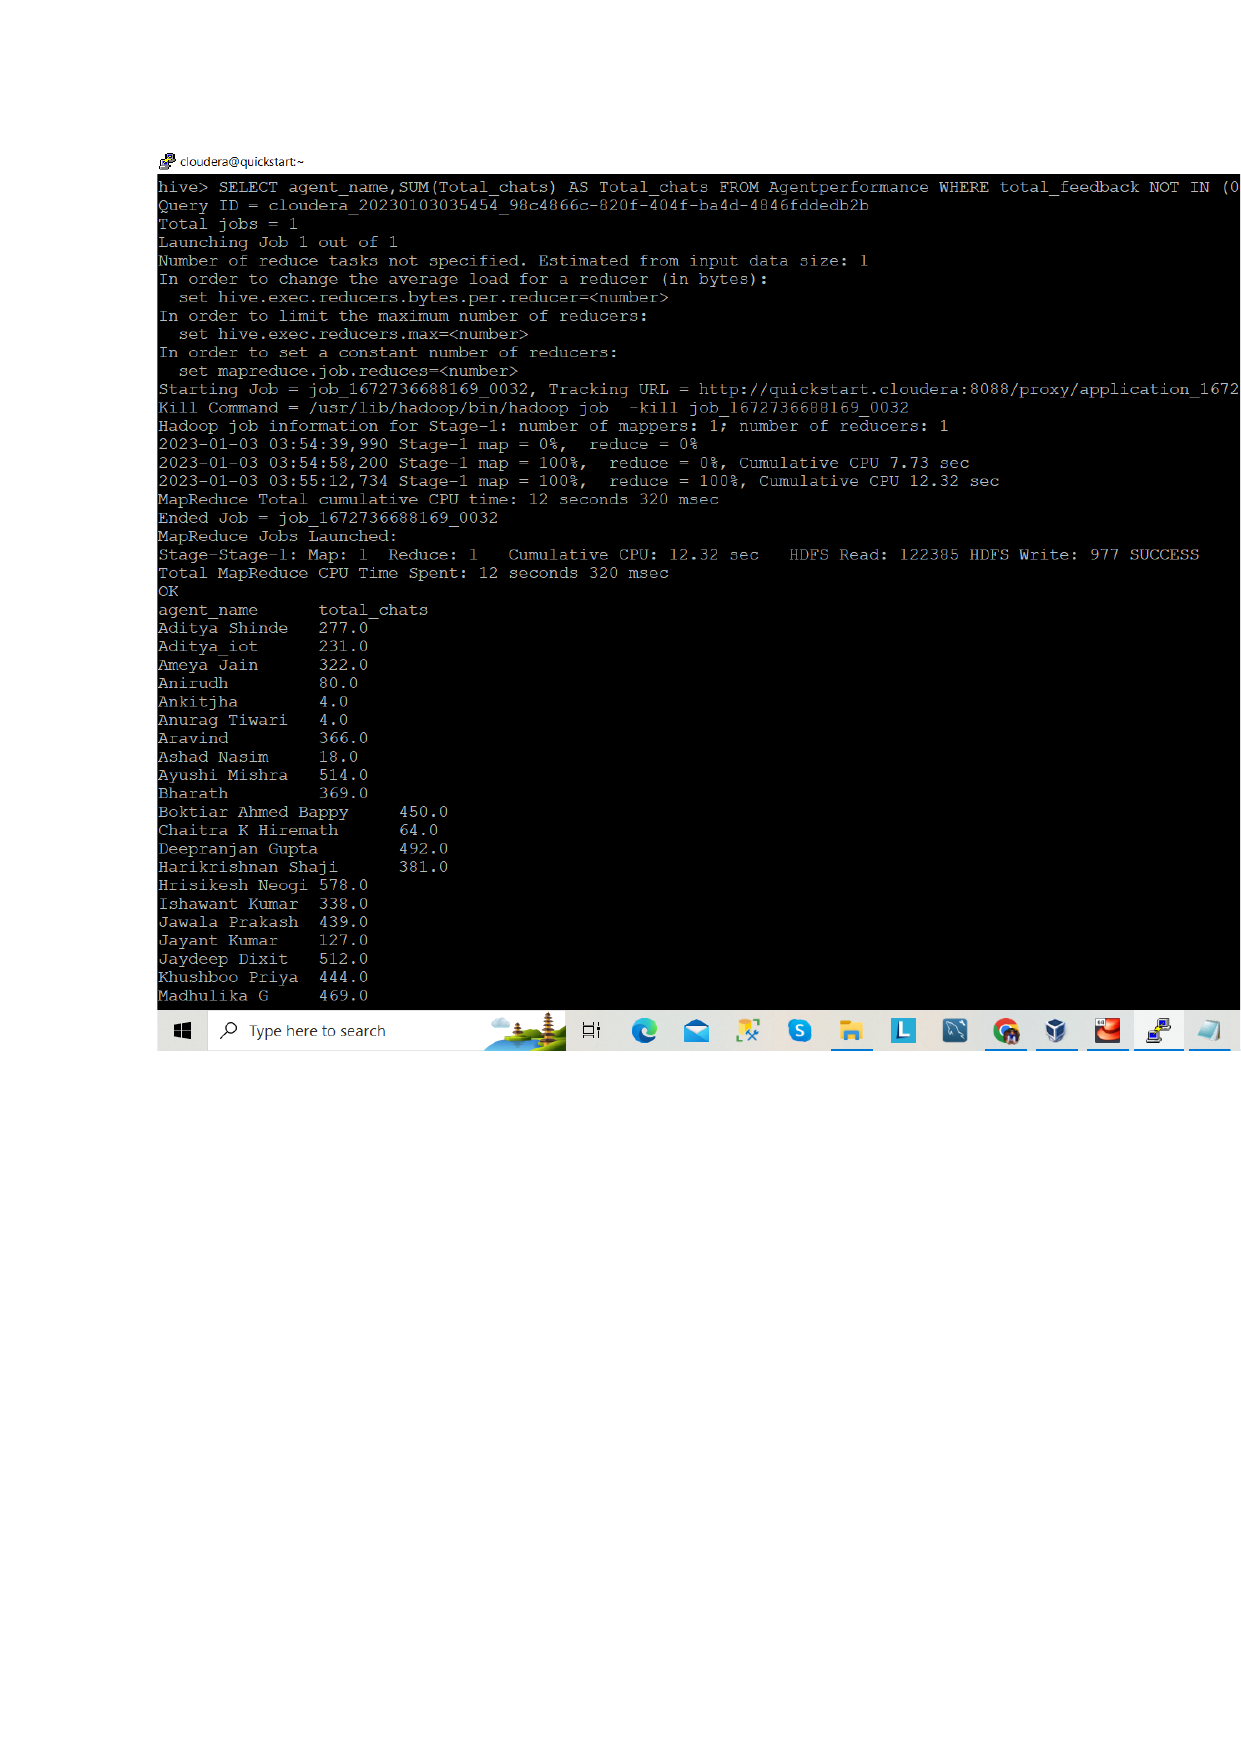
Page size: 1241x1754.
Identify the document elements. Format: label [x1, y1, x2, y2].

picture [157, 150, 1241, 1051]
